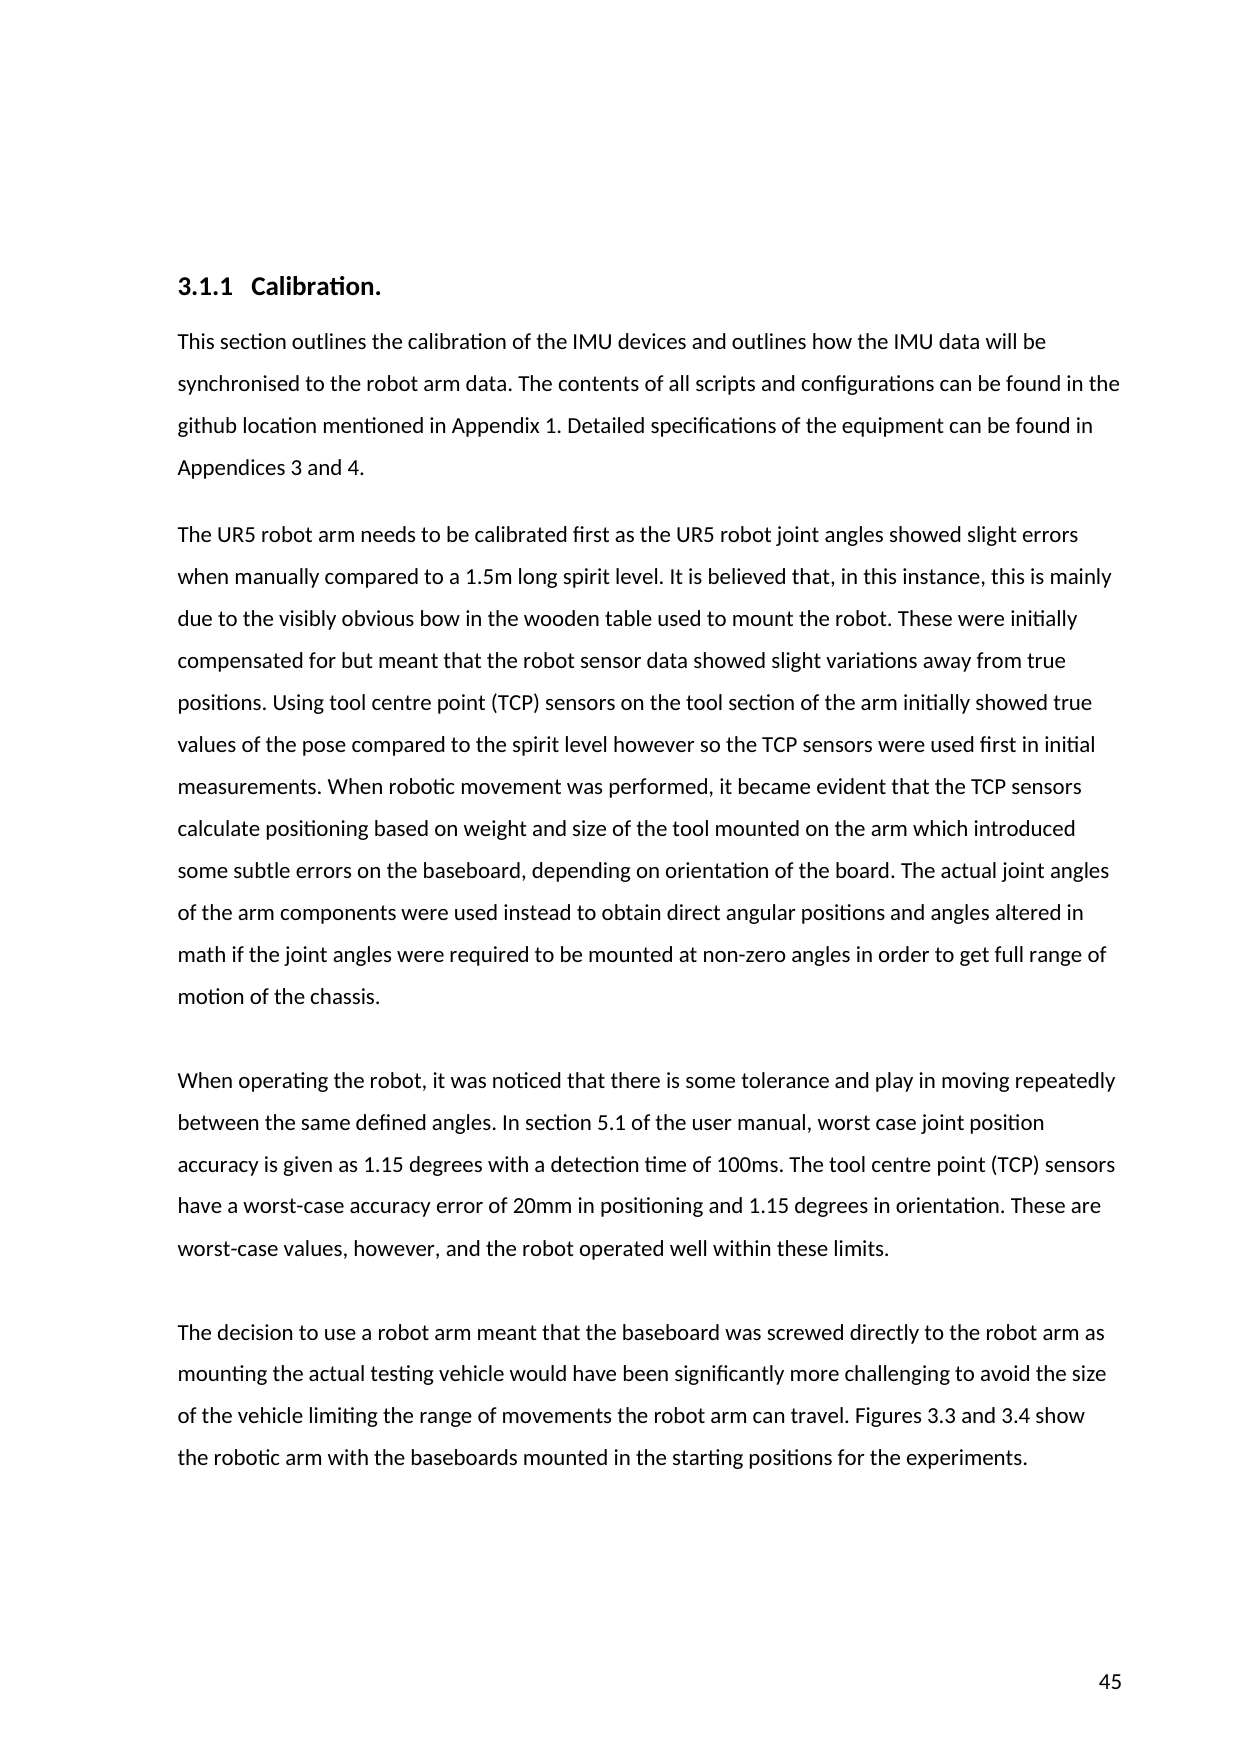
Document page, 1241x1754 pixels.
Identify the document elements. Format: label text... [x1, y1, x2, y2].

text This section outlines the calibration of the IMU devices and outlines how the IMU data will be synchronised to the robot arm data. The contents of all scripts and configurations can be found in the github location mentioned in Appendix 1. Detailed specifications of the equipment can be found in Appendices 3 and 4. [177, 327, 1122, 481]
text The UR5 robot arm needs to be calibrated first as the UR5 robot joint angles showed slight errors when manually compared to a 1.5m long spirit level. It is believed that, in this instance, this is mainly due to the visibly obvious bow in the wooden table used to mount the robot. These were initially compensated for but meant that the robot sensor data showed slight variations away from true positions. Using tool centre point (TCP) sensors on the tool section of the arm initially showed true values of the pose compared to the spirit level however so the TCP sensors were used first in initial measurements. When robotic movement was performed, it became evident that the TCP sensors calculate positioning based on weight and size of the tool mounted on the arm which introduced some subtle errors on the baseboard, depending on orientation of the board. The actual joint angles of the arm components were used instead to obtain direct angular positions and angles altered in math if the joint angles were required to be mounted at non-zero angles in order to get full range of motion of the chassis. When operating the robot, it was noticed that there is some tolerance and play in moving repeatedly between the same defined angles. In section 5.1 of the user manual, worst case joint position accuracy is given as 1.15 degrees with a detection time of 100ms. The tool centre point (TCP) sensors have a worst-case accuracy error of 20mm in positioning and 1.15 degrees in orientation. These are worst-case values, however, and the robot operated well within these limits. The decision to use a robot arm meant that the baseboard was screwed directly to the robot arm as mounting the actual testing vehicle would have been significantly more challenging to avoid the size of the vehicle limiting the range of movements the robot arm can travel. Figures 3.3 and 3.4 show the robotic arm with the baseboards mounted in the starting positions for the experiments. [177, 520, 1122, 1472]
subtitle Calibration. [177, 269, 1122, 302]
